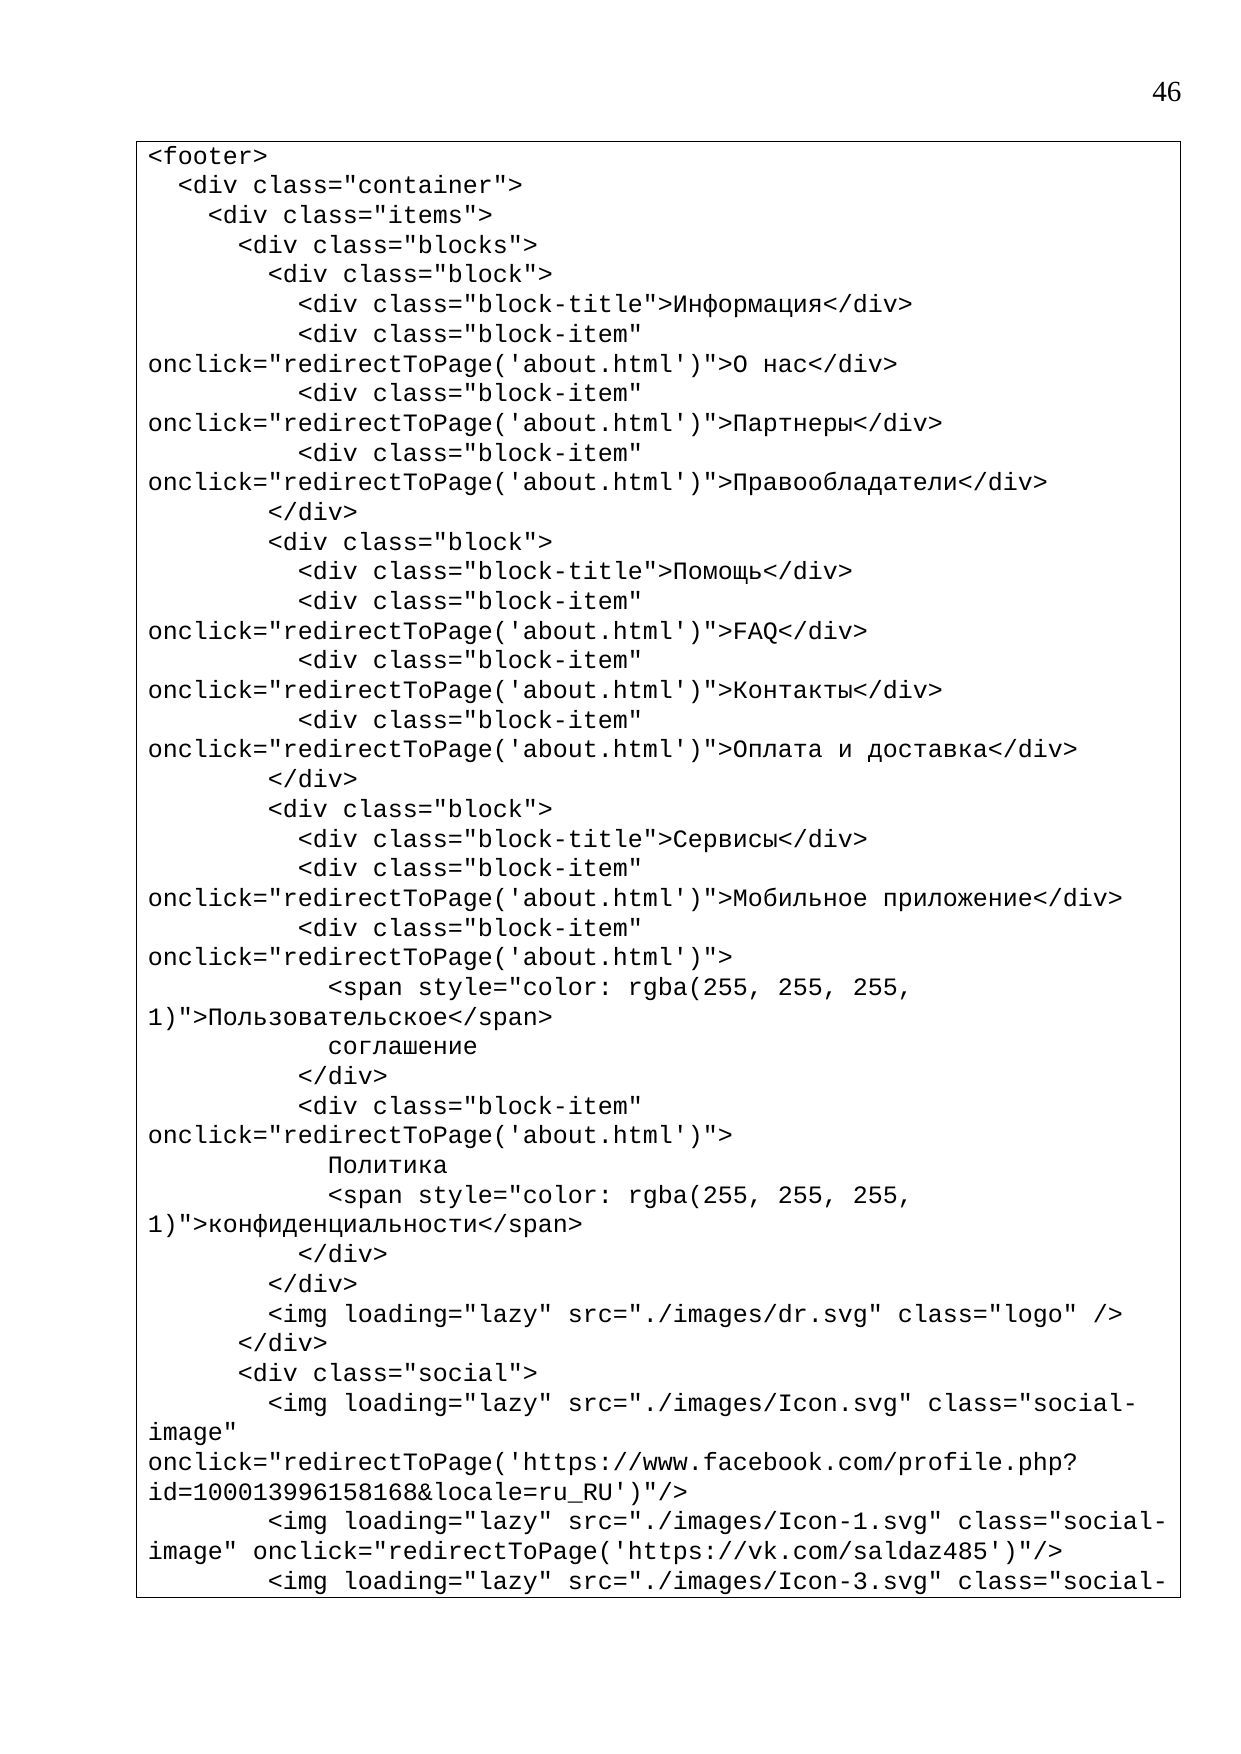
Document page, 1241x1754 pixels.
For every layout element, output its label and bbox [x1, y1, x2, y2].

table_header [137, 142, 1180, 1597]
